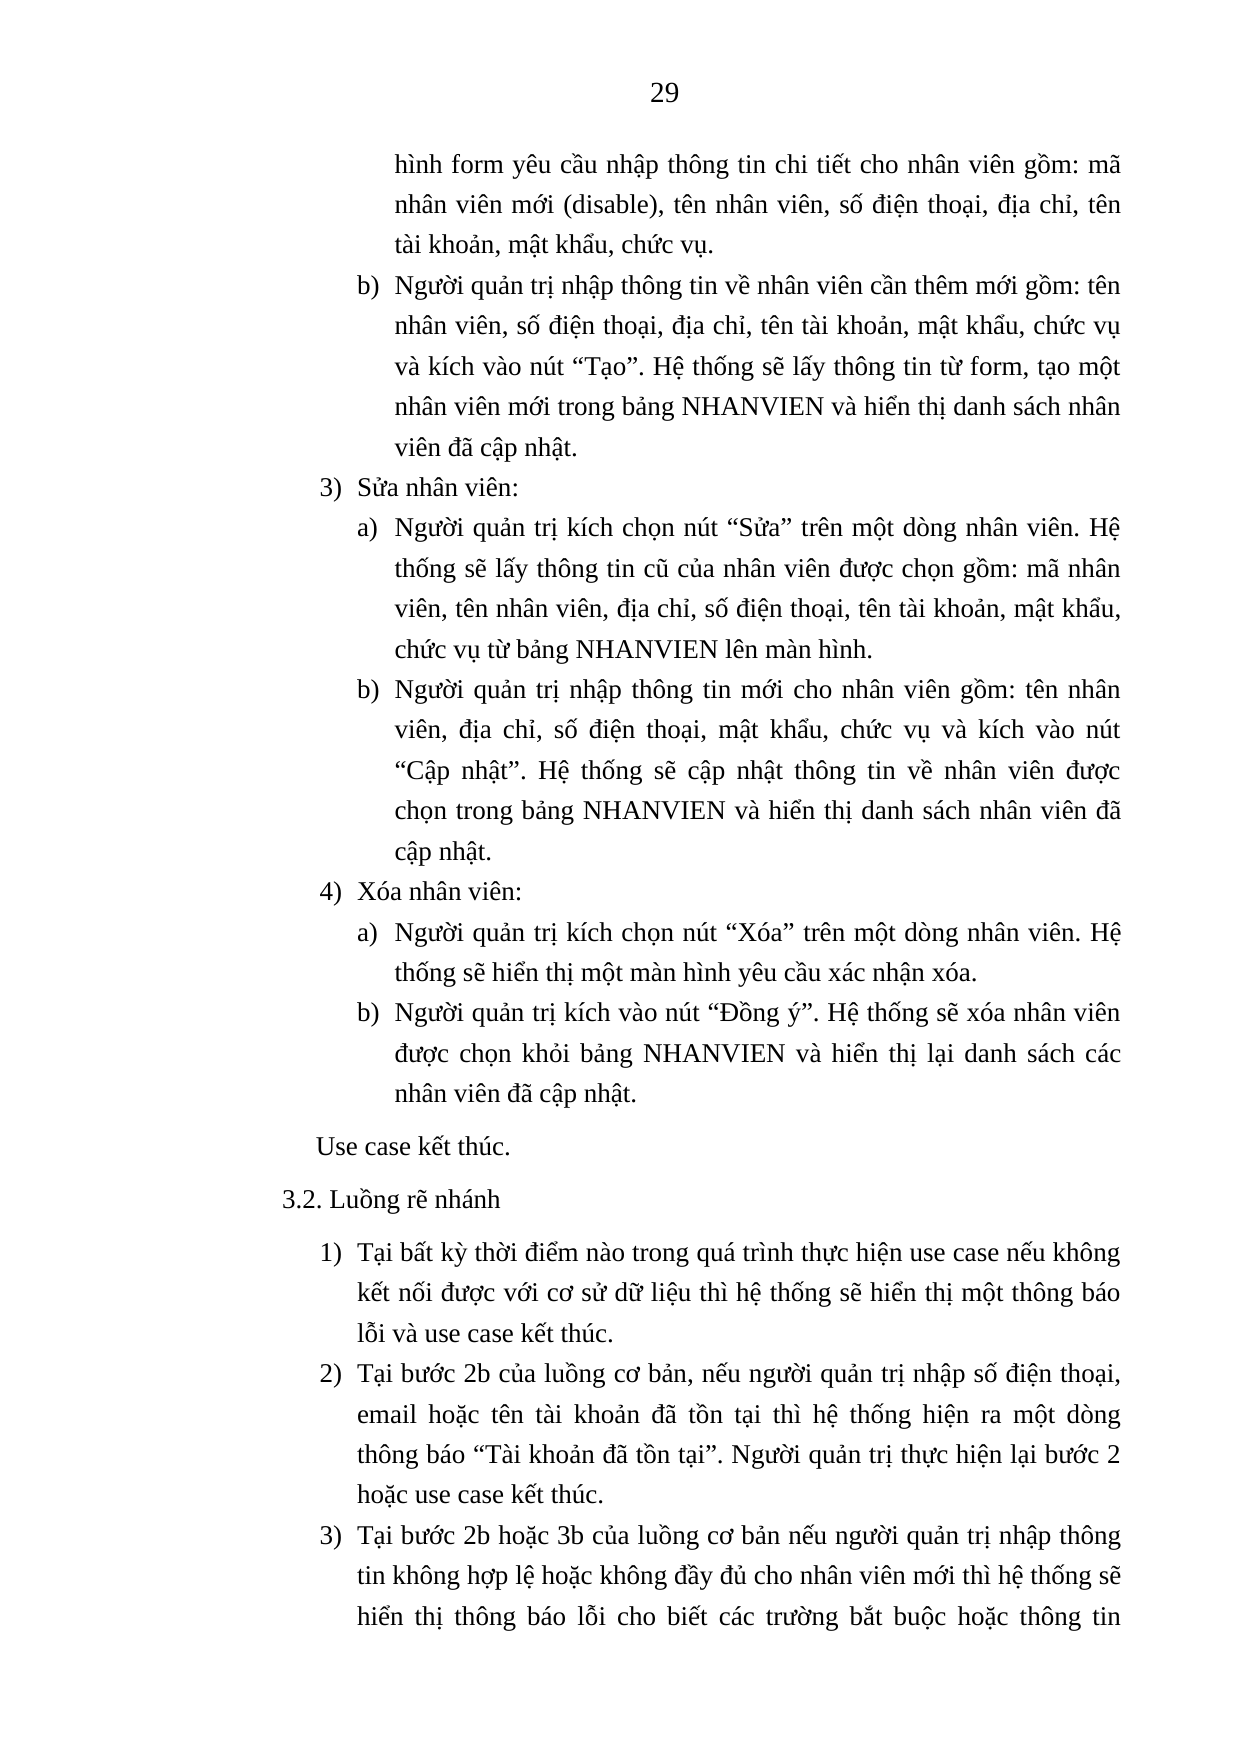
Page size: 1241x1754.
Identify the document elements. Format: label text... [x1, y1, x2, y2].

list Người quản trị nhập thông tin về nhân viên cần thêm mới gồm: tên nhân viên, số điện thoại, địa chỉ, tên tài khoản, mật khẩu, chức vụ và kích vào nút “Tạo”. Hệ thống sẽ lấy thông tin từ form, tạo một nhân viên mới trong bảng NHANVIEN và hiển thị danh sách nhân viên đã cập nhật. [357, 269, 1122, 462]
text Use case kết thúc. [207, 1130, 1122, 1161]
list Người quản trị kích chọn nút “Sửa” trên một dòng nhân viên. Hệ thống sẽ lấy thông tin cũ của nhân viên được chọn gồm: mã nhân viên, tên nhân viên, địa chỉ, số điện thoại, tên tài khoản, mật khẩu, chức vụ từ bảng NHANVIEN lên màn hình. [357, 511, 1122, 664]
list Sửa nhân viên: [319, 471, 1122, 502]
list Tại bất kỳ thời điểm nào trong quá trình thực hiện use case nếu không kết nối được với cơ sử dữ liệu thì hệ thống sẽ hiển thị một thông báo lỗi và use case kết thúc. [319, 1236, 1122, 1348]
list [319, 1519, 1122, 1631]
list Người quản trị kích chọn nút “Xóa” trên một dòng nhân viên. Hệ thống sẽ hiển thị một màn hình yêu cầu xác nhận xóa. [357, 916, 1122, 987]
list Xóa nhân viên: [319, 875, 1122, 906]
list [357, 148, 1122, 260]
list Người quản trị nhập thông tin mới cho nhân viên gồm: tên nhân viên, địa chỉ, số điện thoại, mật khẩu, chức vụ và kích vào nút “Cập nhật”. Hệ thống sẽ cập nhật thông tin về nhân viên được chọn trong bảng NHANVIEN và hiển thị danh sách nhân viên đã cập nhật. [357, 673, 1122, 866]
list Tại bước 2b của luồng cơ bản, nếu người quản trị nhập số điện thoại, email hoặc tên tài khoản đã tồn tại thì hệ thống hiện ra một dòng thông báo “Tài khoản đã tồn tại”. Người quản trị thực hiện lại bước 2 hoặc use case kết thúc. [319, 1357, 1122, 1510]
text 3.2. Luồng rẽ nhánh [207, 1183, 1122, 1214]
list Người quản trị kích vào nút “Đồng ý”. Hệ thống sẽ xóa nhân viên được chọn khỏi bảng NHANVIEN và hiển thị lại danh sách các nhân viên đã cập nhật. [357, 996, 1122, 1108]
